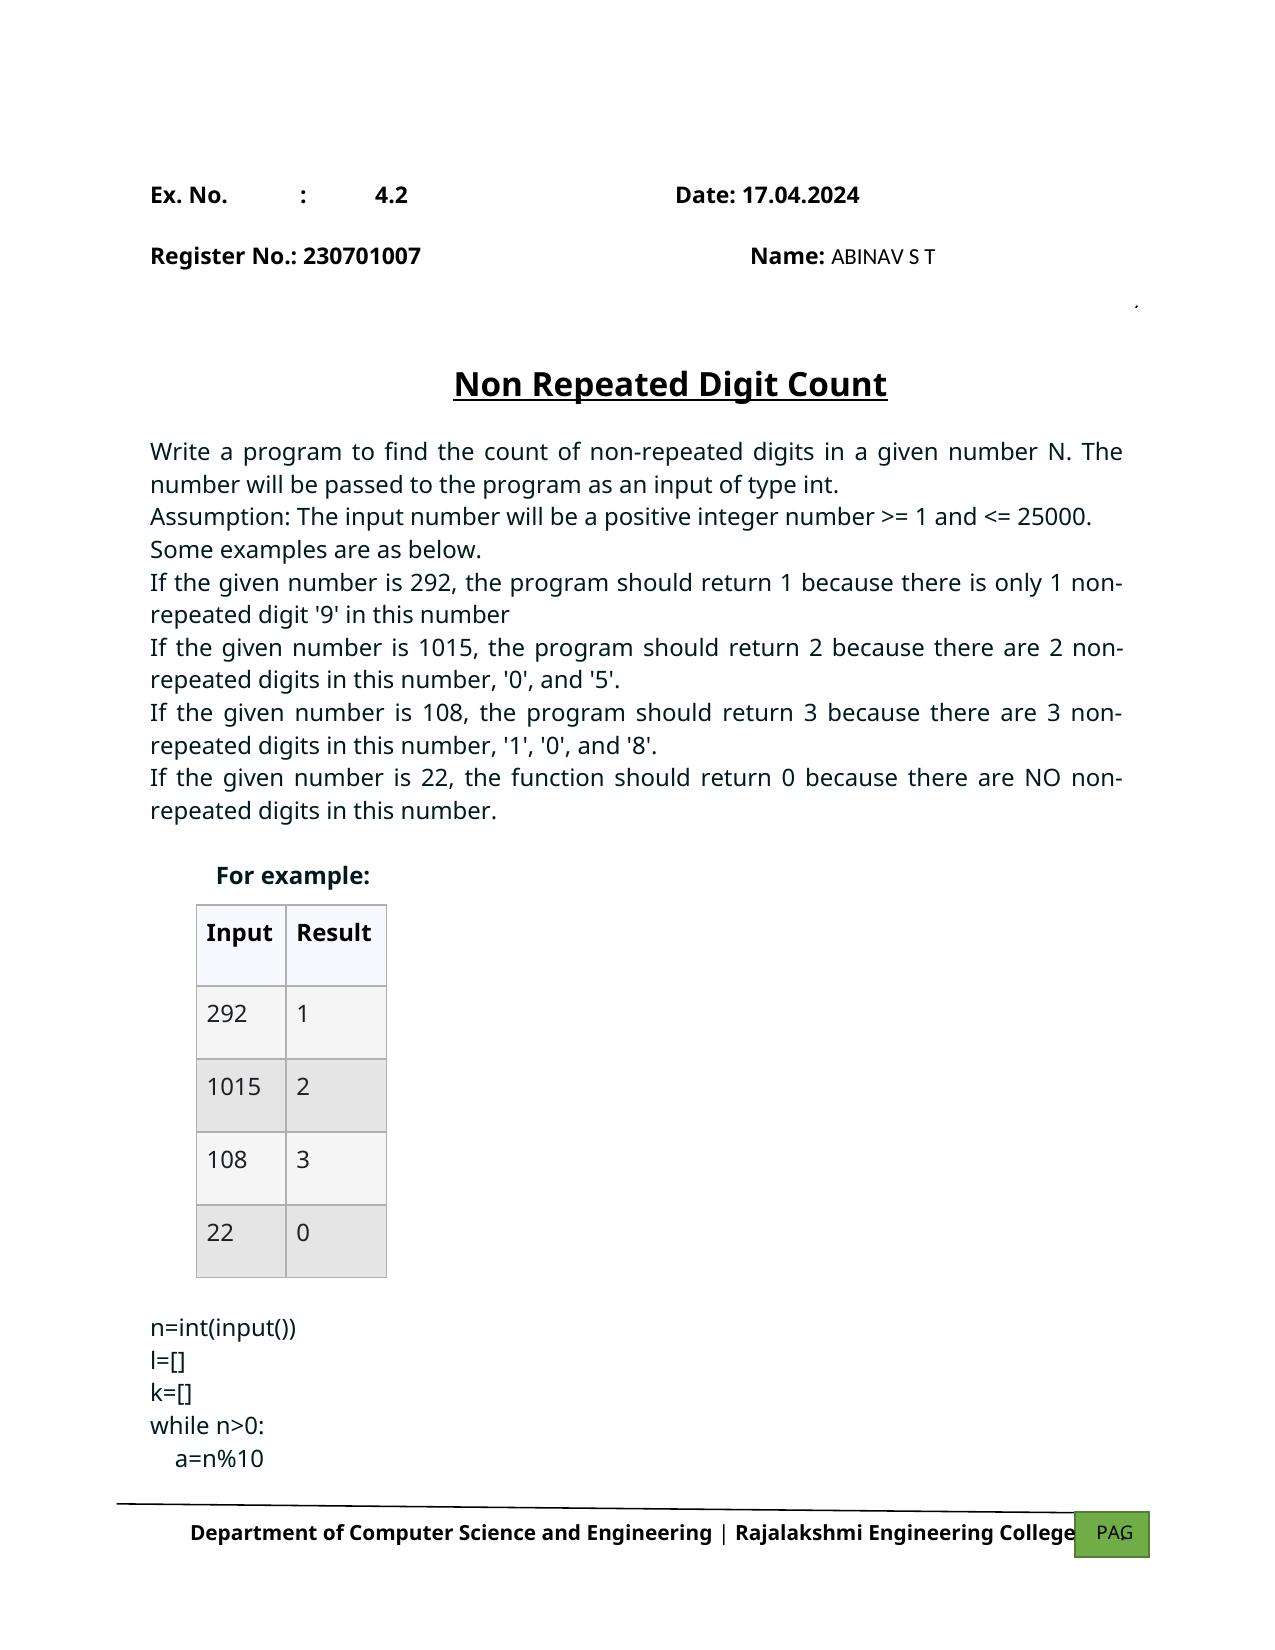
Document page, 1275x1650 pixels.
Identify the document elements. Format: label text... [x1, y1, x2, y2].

text If the given number is 1015, the program should return 2 because there are 2 non-repeated digits in this number, '0', and '5'. [150, 631, 1125, 696]
text l=[] [150, 1344, 1125, 1376]
text n=int(input()) [150, 1278, 1125, 1344]
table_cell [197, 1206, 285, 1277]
text For example: [216, 859, 1125, 891]
text Write a program to find the count of non-repeated digits in a given number N. The number will be passed to the program as an input of type int. [150, 435, 1125, 500]
text Non Repeated Digit Count [216, 360, 1125, 406]
text If the given number is 22, the function should return 0 because there are NO non-repeated digits in this number. [150, 761, 1125, 826]
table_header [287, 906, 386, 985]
text a=n%10 [150, 1441, 1125, 1474]
text If the given number is 108, the program should return 3 because there are 3 non-repeated digits in this number, '1', '0', and '8'. [150, 696, 1125, 761]
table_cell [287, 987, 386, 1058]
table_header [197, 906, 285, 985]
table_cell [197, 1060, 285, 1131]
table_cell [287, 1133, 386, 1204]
text Assumption: The input number will be a positive integer number >= 1 and <= 25000. [150, 500, 1125, 533]
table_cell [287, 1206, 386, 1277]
text Register No.: 230701007 Name: ABINAV S T [150, 239, 1125, 271]
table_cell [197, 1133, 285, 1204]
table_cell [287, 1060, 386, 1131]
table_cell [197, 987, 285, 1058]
text If the given number is 292, the program should return 1 because there is only 1 non-repeated digit '9' in this number [150, 565, 1125, 631]
text Ex. No. : 4.2 Date: 17.04.2024 [150, 179, 1125, 210]
text while n>0: [150, 1409, 1125, 1441]
text Some examples are as below. [150, 533, 1125, 565]
text k=[] [150, 1376, 1125, 1409]
